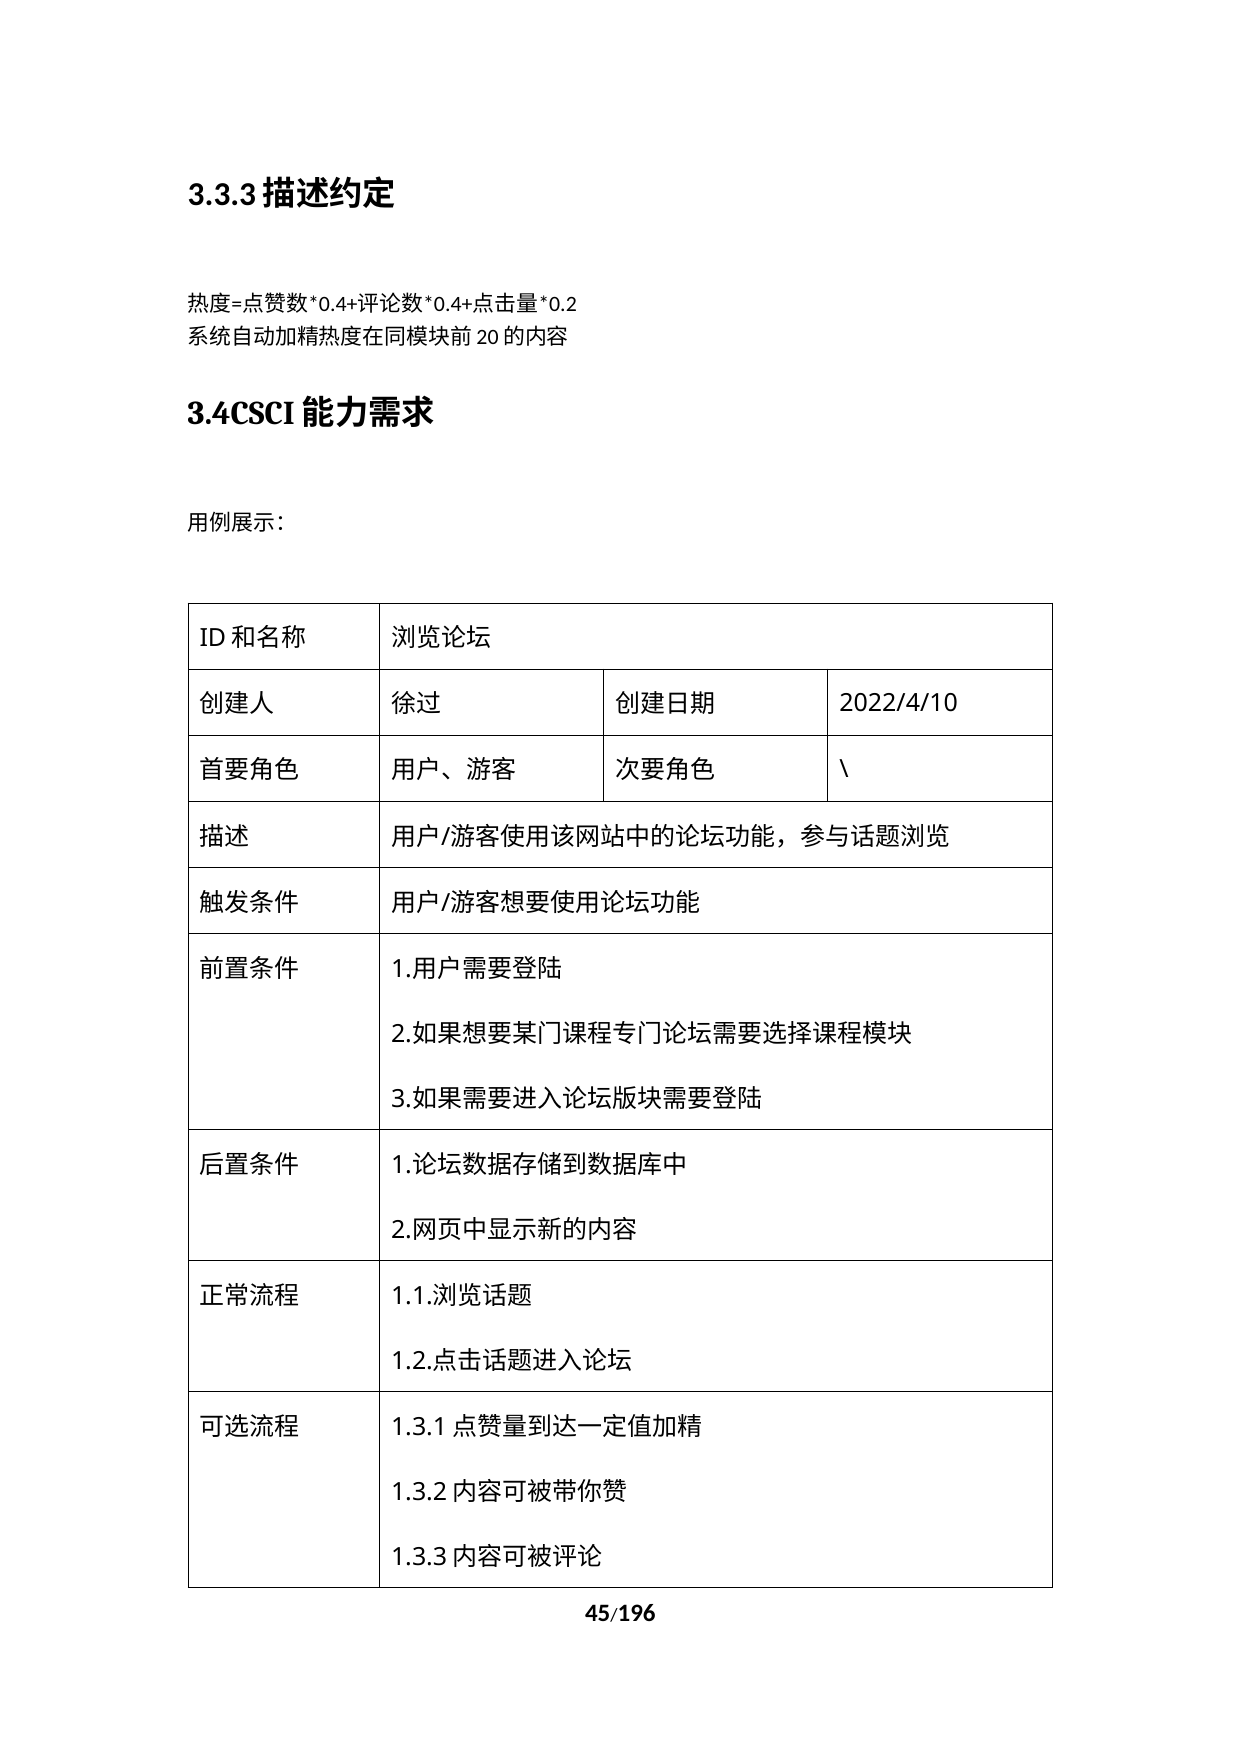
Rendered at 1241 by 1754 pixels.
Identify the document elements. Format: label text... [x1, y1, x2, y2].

table_cell 1.论坛数据存储到数据库中 2.网页中显示新的内容 [380, 1130, 1052, 1260]
table_cell 正常流程 [189, 1261, 379, 1391]
table_header ID和名称 [189, 604, 379, 668]
table_cell 创建人 [189, 670, 379, 734]
subtitle 3.3.3描述约定 [187, 158, 1053, 223]
subtitle 3.4CSCI能力需求 [187, 378, 1053, 443]
table_cell 徐过 [380, 670, 603, 734]
table_cell 用户/游客想要使用论坛功能 [380, 868, 1052, 933]
table_header 浏览论坛 [380, 604, 1052, 668]
table_cell 后置条件 [189, 1130, 379, 1260]
table_cell \ [828, 736, 1052, 801]
table_cell 用户、游客 [380, 736, 603, 801]
table_cell 次要角色 [604, 736, 827, 801]
text 用例展示： [187, 505, 1053, 537]
table_cell 2022/4/10 [828, 670, 1052, 734]
table_cell 创建日期 [604, 670, 827, 734]
table_cell 1.1.浏览话题 1.2.点击话题进入论坛 [380, 1261, 1052, 1391]
text 系统自动加精热度在同模块前20的内容 [187, 318, 1053, 351]
table_cell 描述 [189, 802, 379, 867]
text 热度=点赞数*0.4+评论数*0.4+点击量*0.2 [187, 286, 1053, 318]
table_cell 用户/游客使用该网站中的论坛功能，参与话题浏览 [380, 802, 1052, 867]
table_cell 触发条件 [189, 868, 379, 933]
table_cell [380, 1392, 1052, 1587]
table_cell 首要角色 [189, 736, 379, 801]
table_cell 前置条件 [189, 934, 379, 1129]
table_cell 可选流程 [189, 1392, 379, 1587]
table_cell 1.用户需要登陆 2.如果想要某门课程专门论坛需要选择课程模块 3.如果需要进入论坛版块需要登陆 [380, 934, 1052, 1129]
